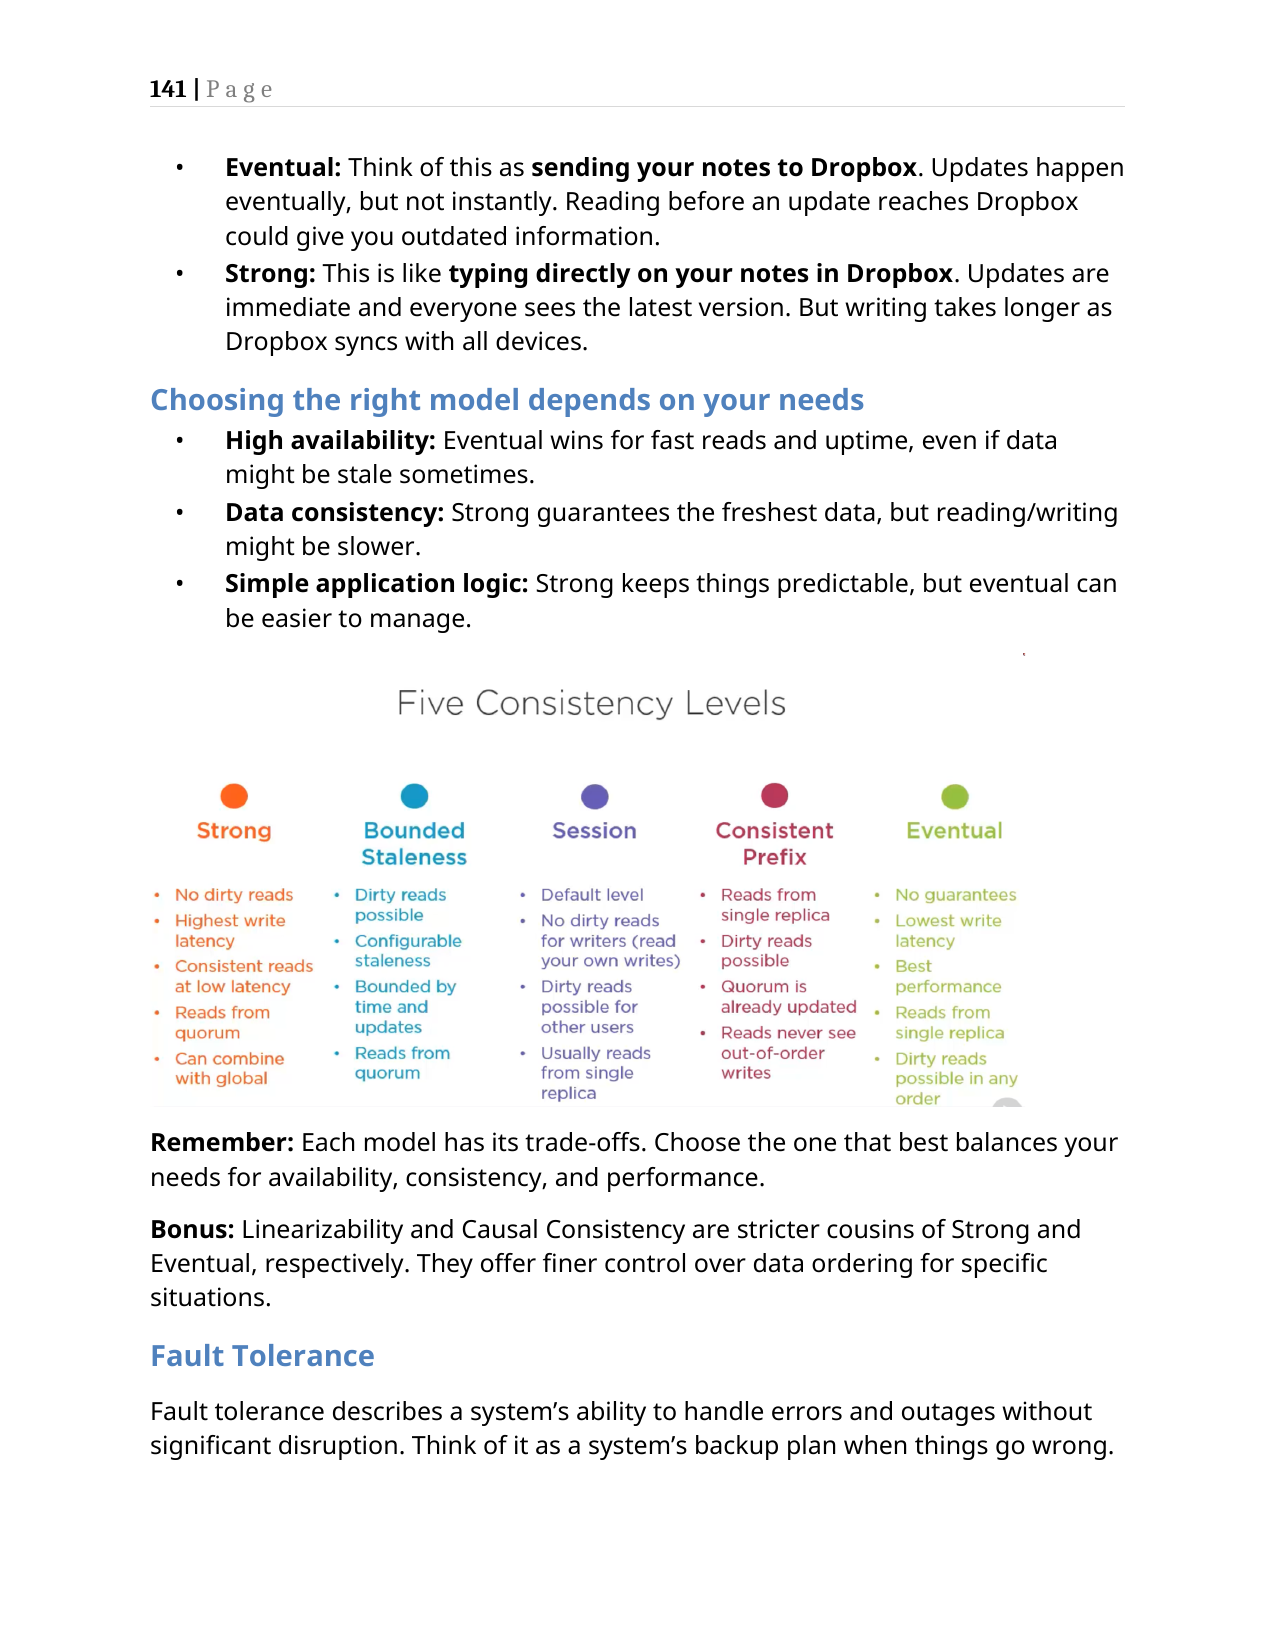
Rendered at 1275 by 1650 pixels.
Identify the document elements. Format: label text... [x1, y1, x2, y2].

list Strong: This is like typing directly on your notes in Dropbox. Updates are immediate and everyone sees the latest version. But writing takes longer as Dropbox syncs with all devices. [175, 256, 1125, 358]
subtitle Fault Tolerance [150, 1335, 1125, 1375]
picture [150, 653, 1025, 1107]
subtitle Choosing the right model depends on your needs [150, 379, 1125, 419]
text Fault tolerance describes a system’s ability to handle errors and outages without significant disruption. Think of it as a system’s backup plan when things go wrong. [150, 1393, 1125, 1462]
list High availability: Eventual wins for fast reads and uptime, even if data might be stale sometimes. [175, 422, 1125, 491]
list Data consistency: Strong guarantees the freshest data, but reading/writing might be slower. [175, 494, 1125, 562]
text Remember: Each model has its trade-offs. Choose the one that best balances your needs for availability, consistency, and performance. [150, 1125, 1125, 1193]
text Bonus: Linearizability and Causal Consistency are stricter cousins of Strong and Eventual, respectively. They offer finer control over data ordering for specific situations. [150, 1212, 1125, 1314]
list Simple application logic: Strong keeps things predictable, but eventual can be easier to manage. [175, 566, 1125, 634]
list Eventual: Think of this as sending your notes to Dropbox. Updates happen eventually, but not instantly. Reading before an update reaches Dropbox could give you outdated information. [175, 150, 1125, 252]
